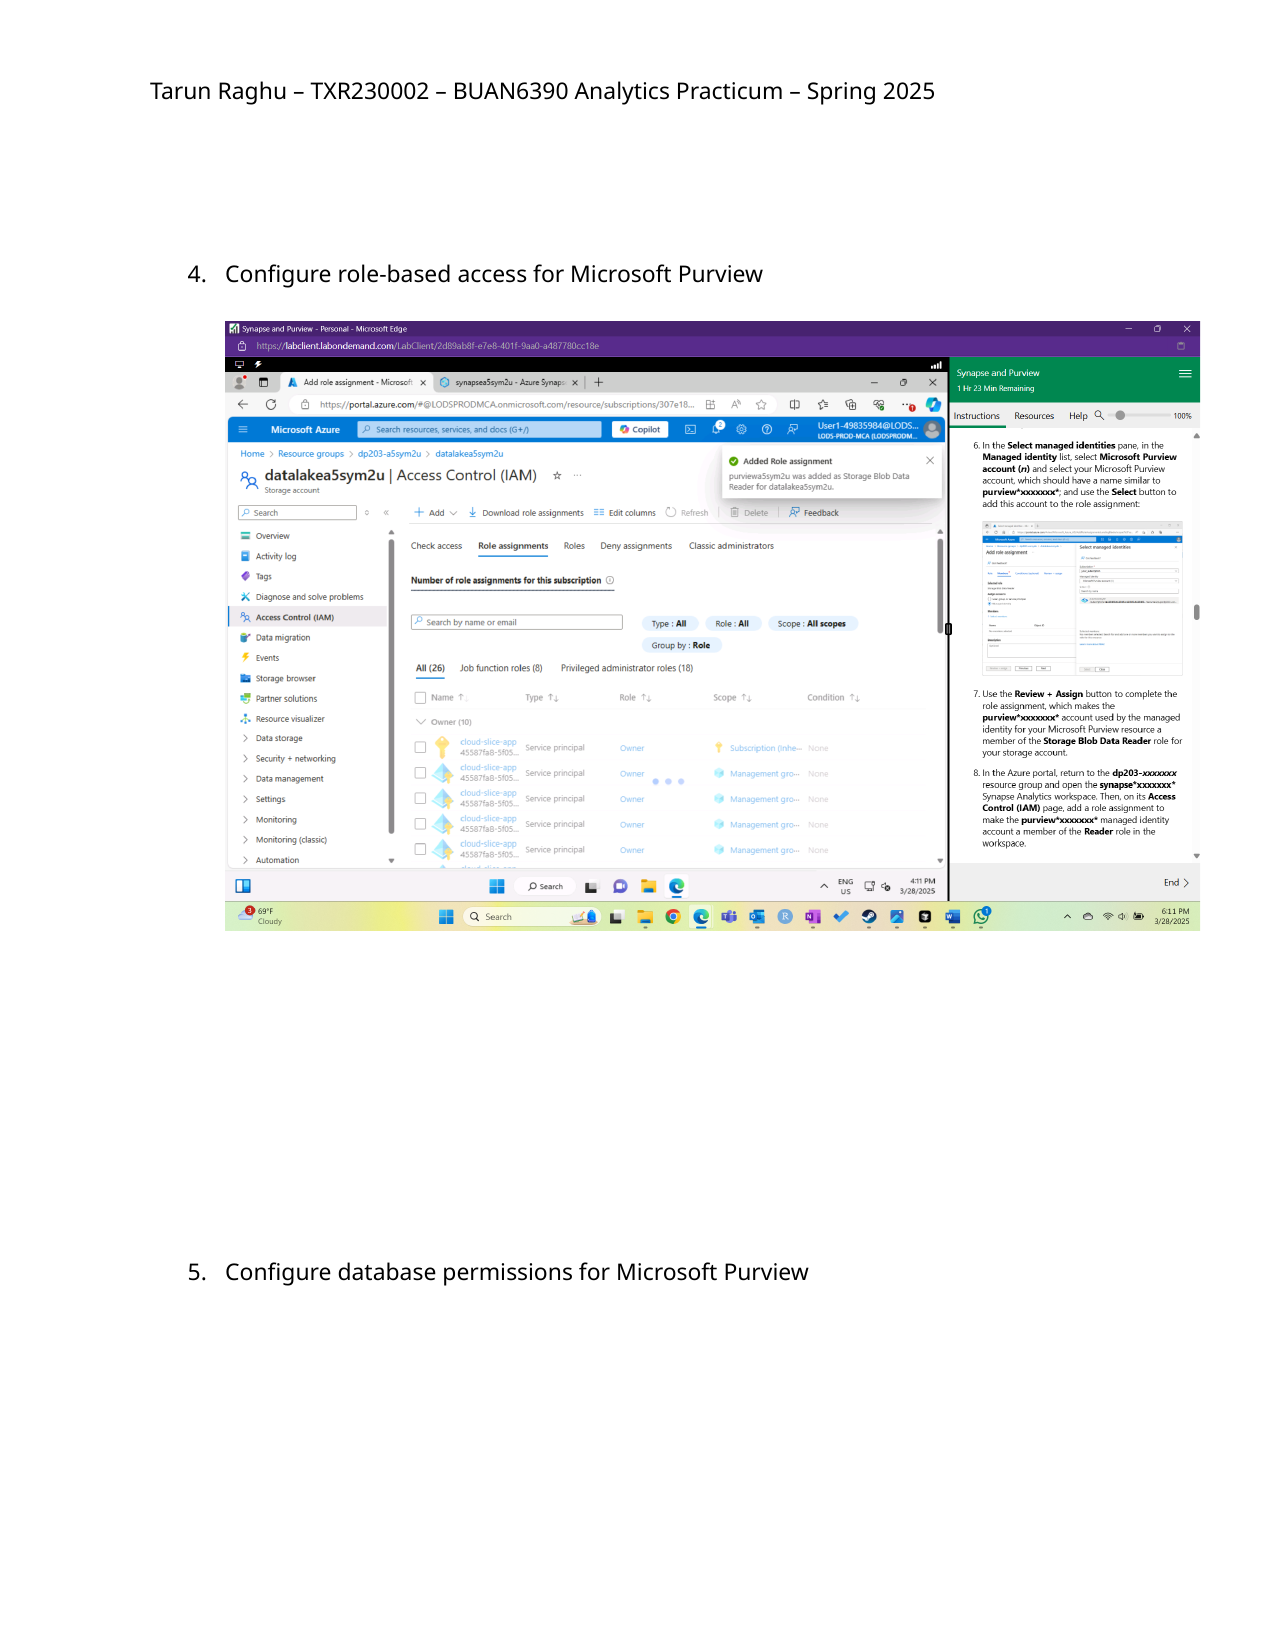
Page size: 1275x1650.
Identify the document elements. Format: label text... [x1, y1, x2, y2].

picture [225, 321, 1200, 931]
list Configure role-based access for Microsoft Purview [187, 258, 1125, 289]
list Configure database permissions for Microsoft Purview [187, 1256, 1125, 1287]
